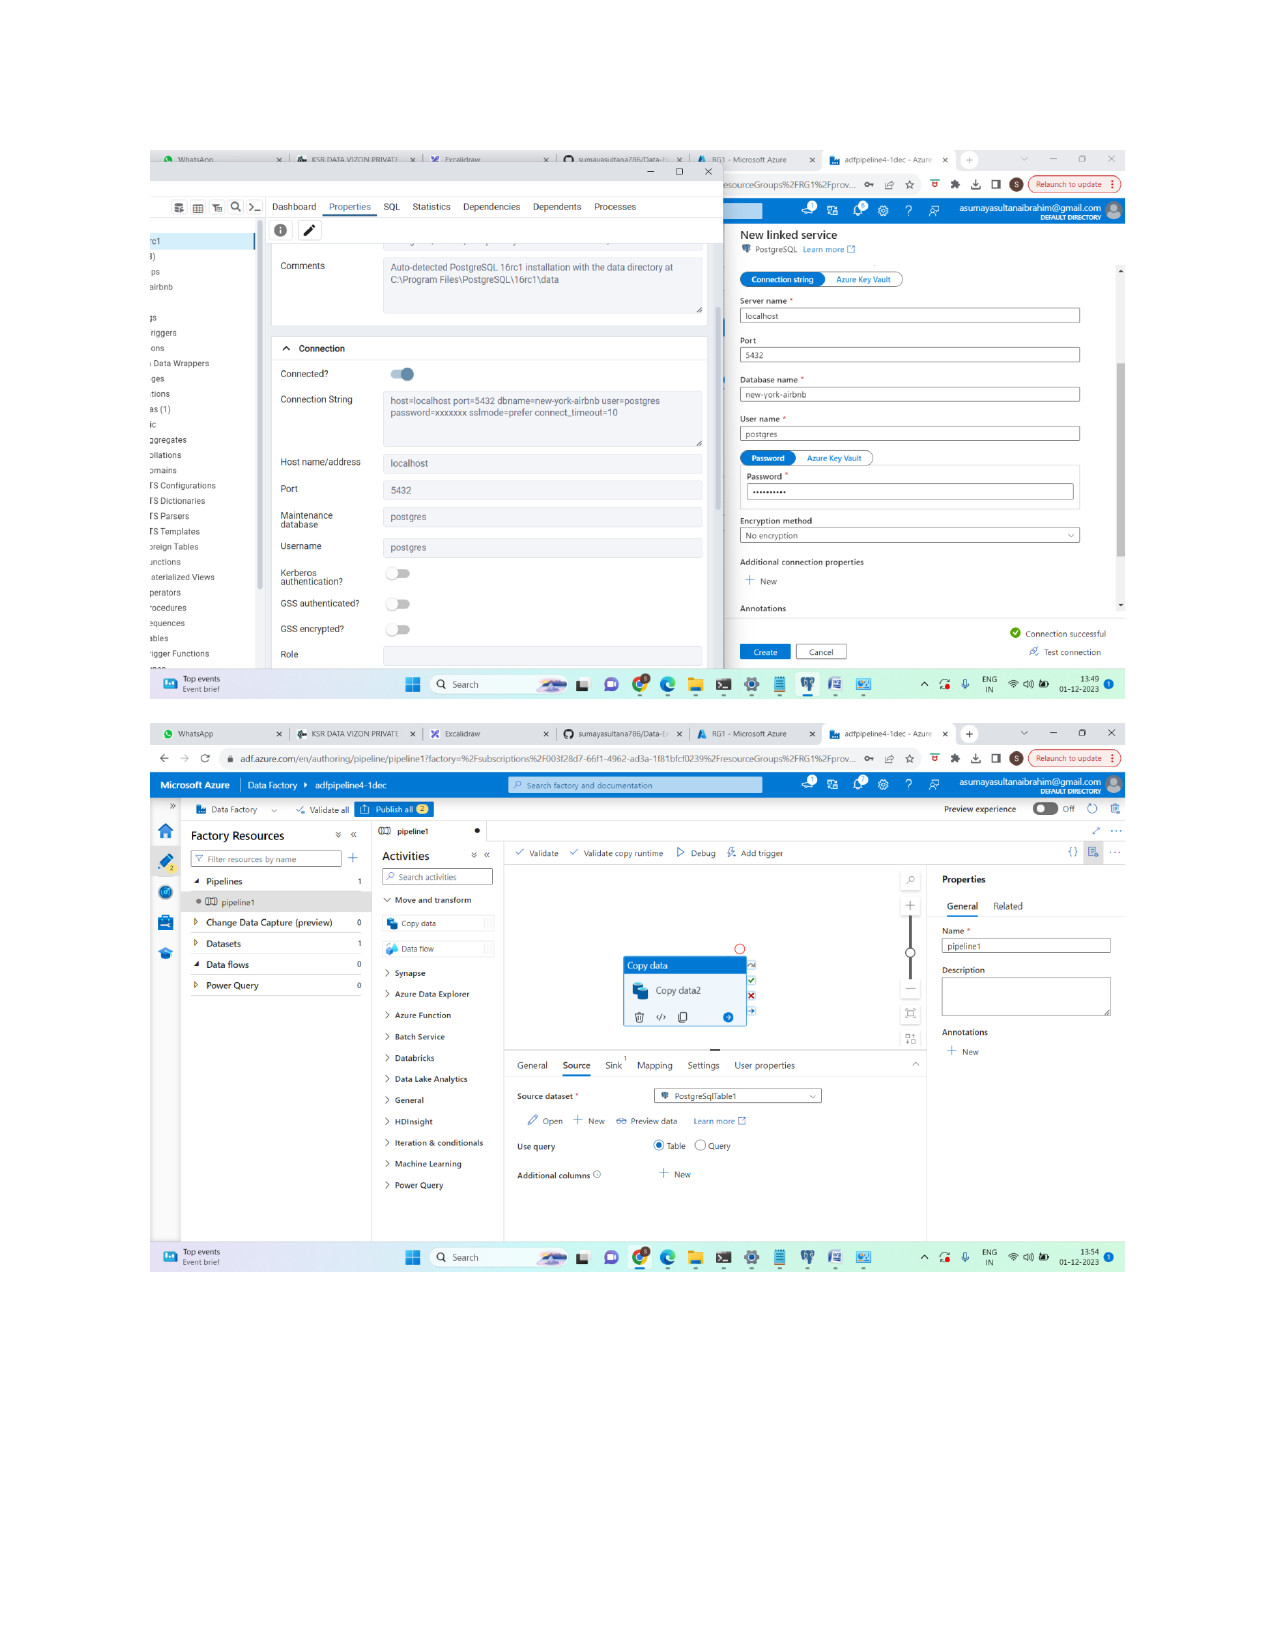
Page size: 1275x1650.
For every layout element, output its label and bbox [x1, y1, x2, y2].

picture [150, 723, 1125, 1272]
picture [150, 150, 1125, 699]
